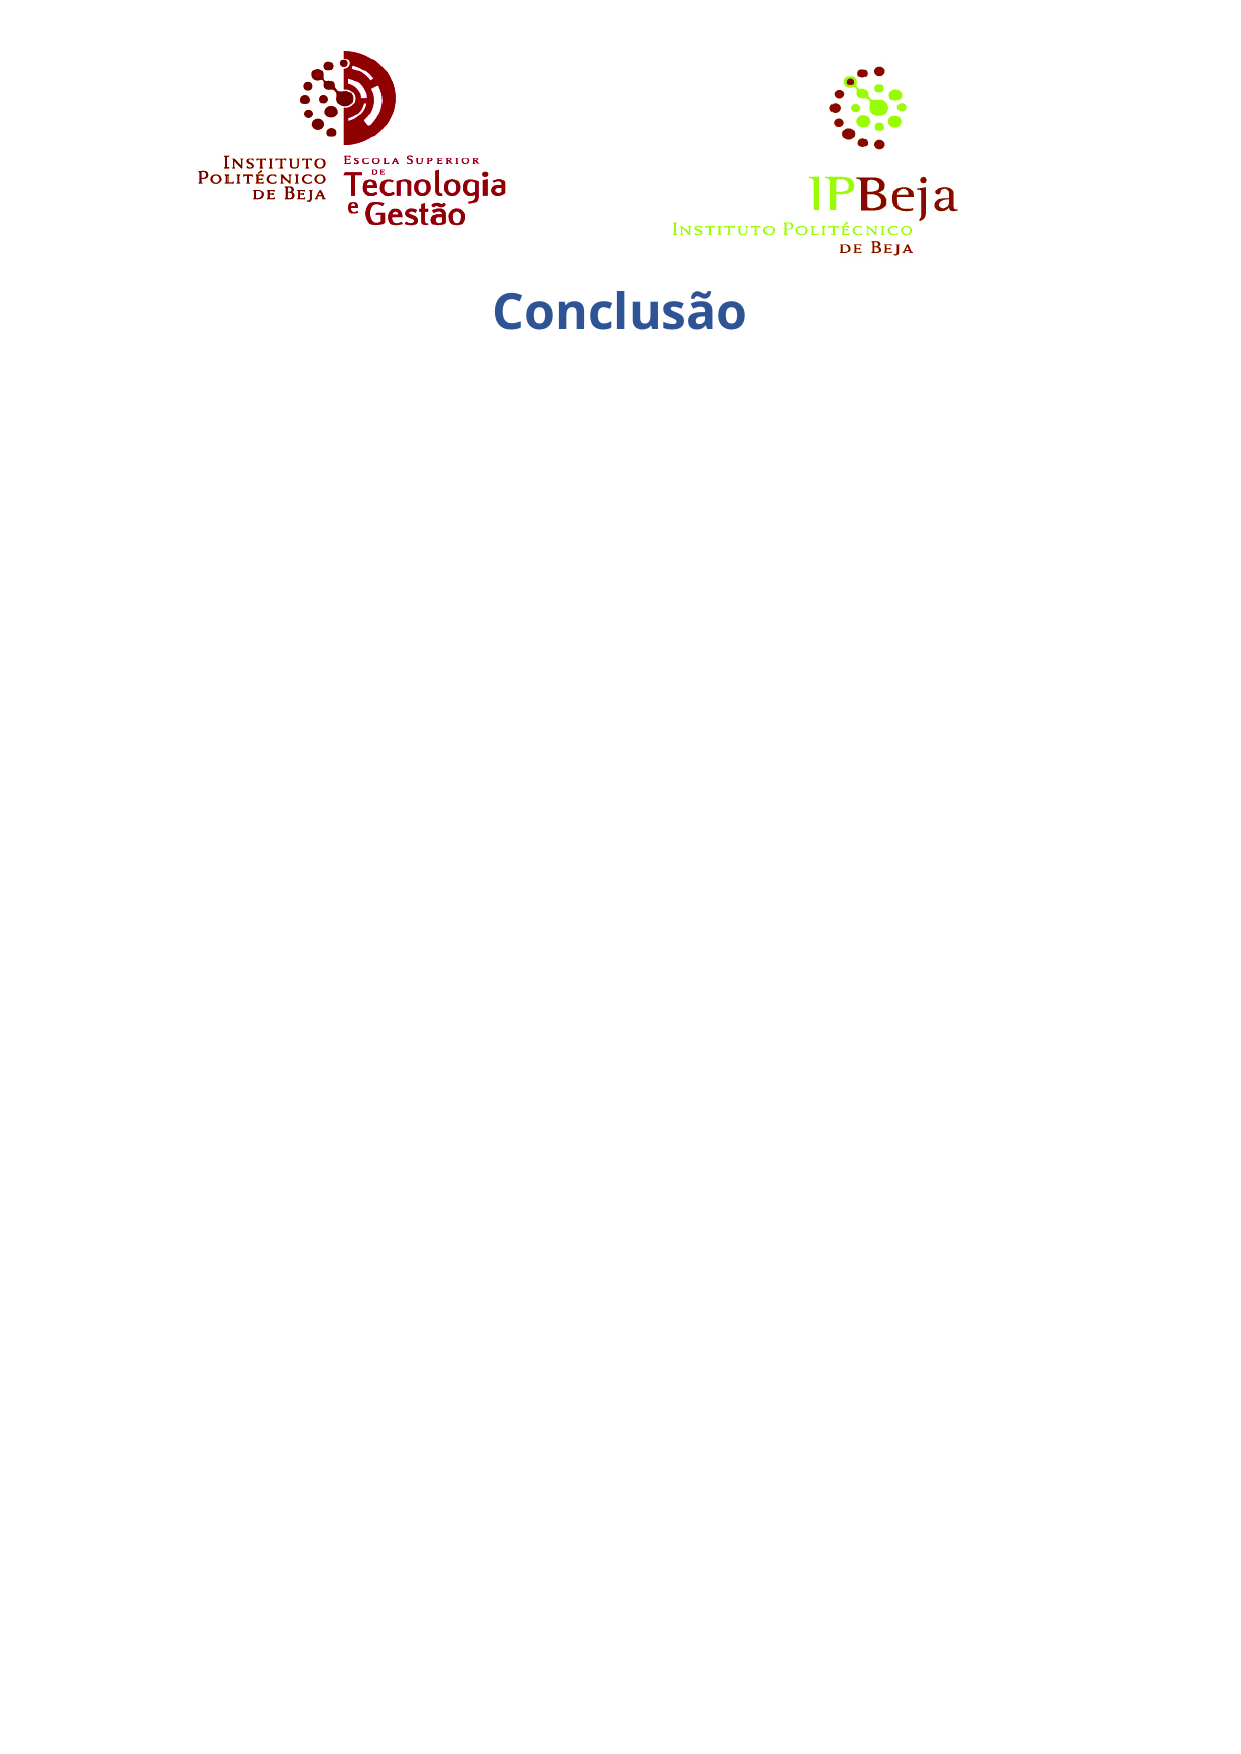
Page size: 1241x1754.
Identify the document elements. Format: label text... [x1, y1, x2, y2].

subtitle Conclusão [177, 276, 1063, 344]
picture [177, 26, 533, 242]
picture [638, 57, 998, 267]
